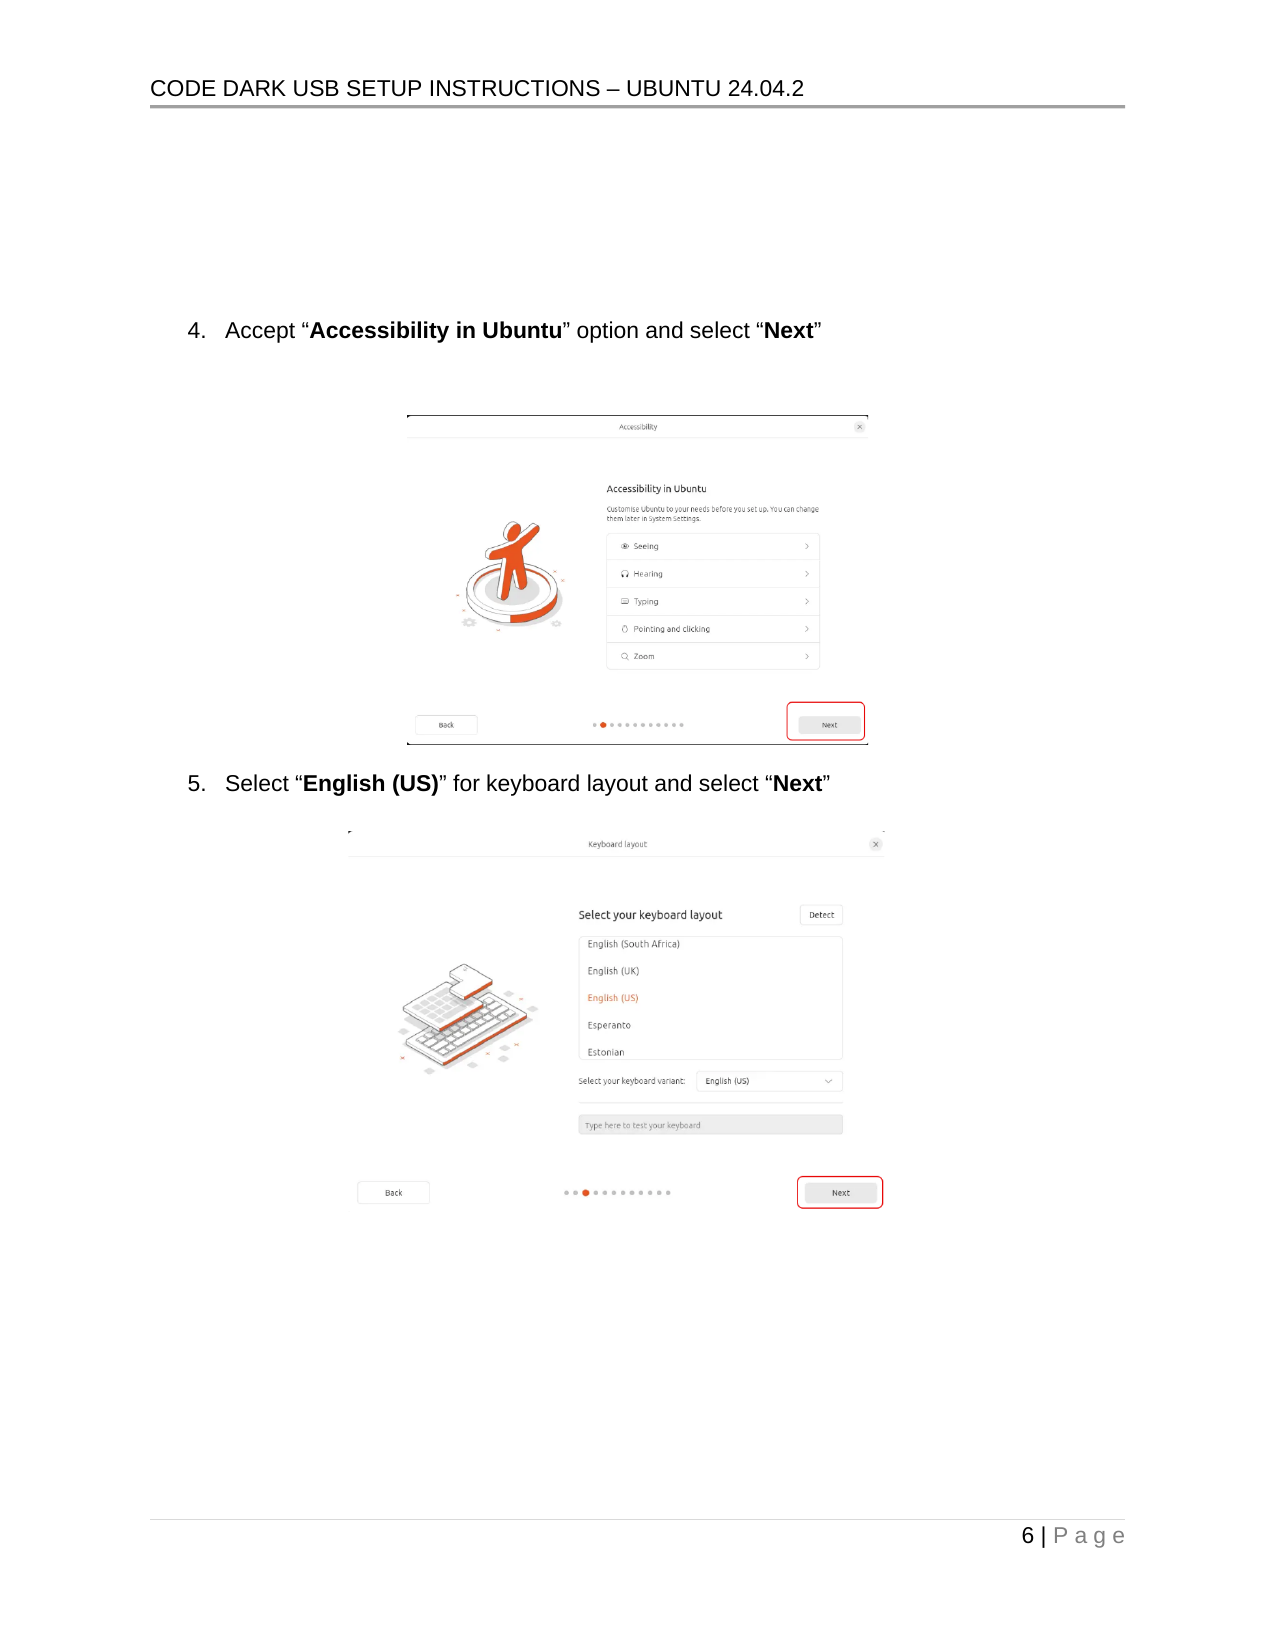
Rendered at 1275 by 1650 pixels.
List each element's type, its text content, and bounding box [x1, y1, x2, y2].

picture [346, 831, 885, 1210]
picture [405, 415, 868, 743]
list Select “English (US)” for keyboard layout and select “Next” [187, 770, 1125, 796]
list Accept “Accessibility in Ubuntu” option and select “Next” [187, 317, 1125, 343]
